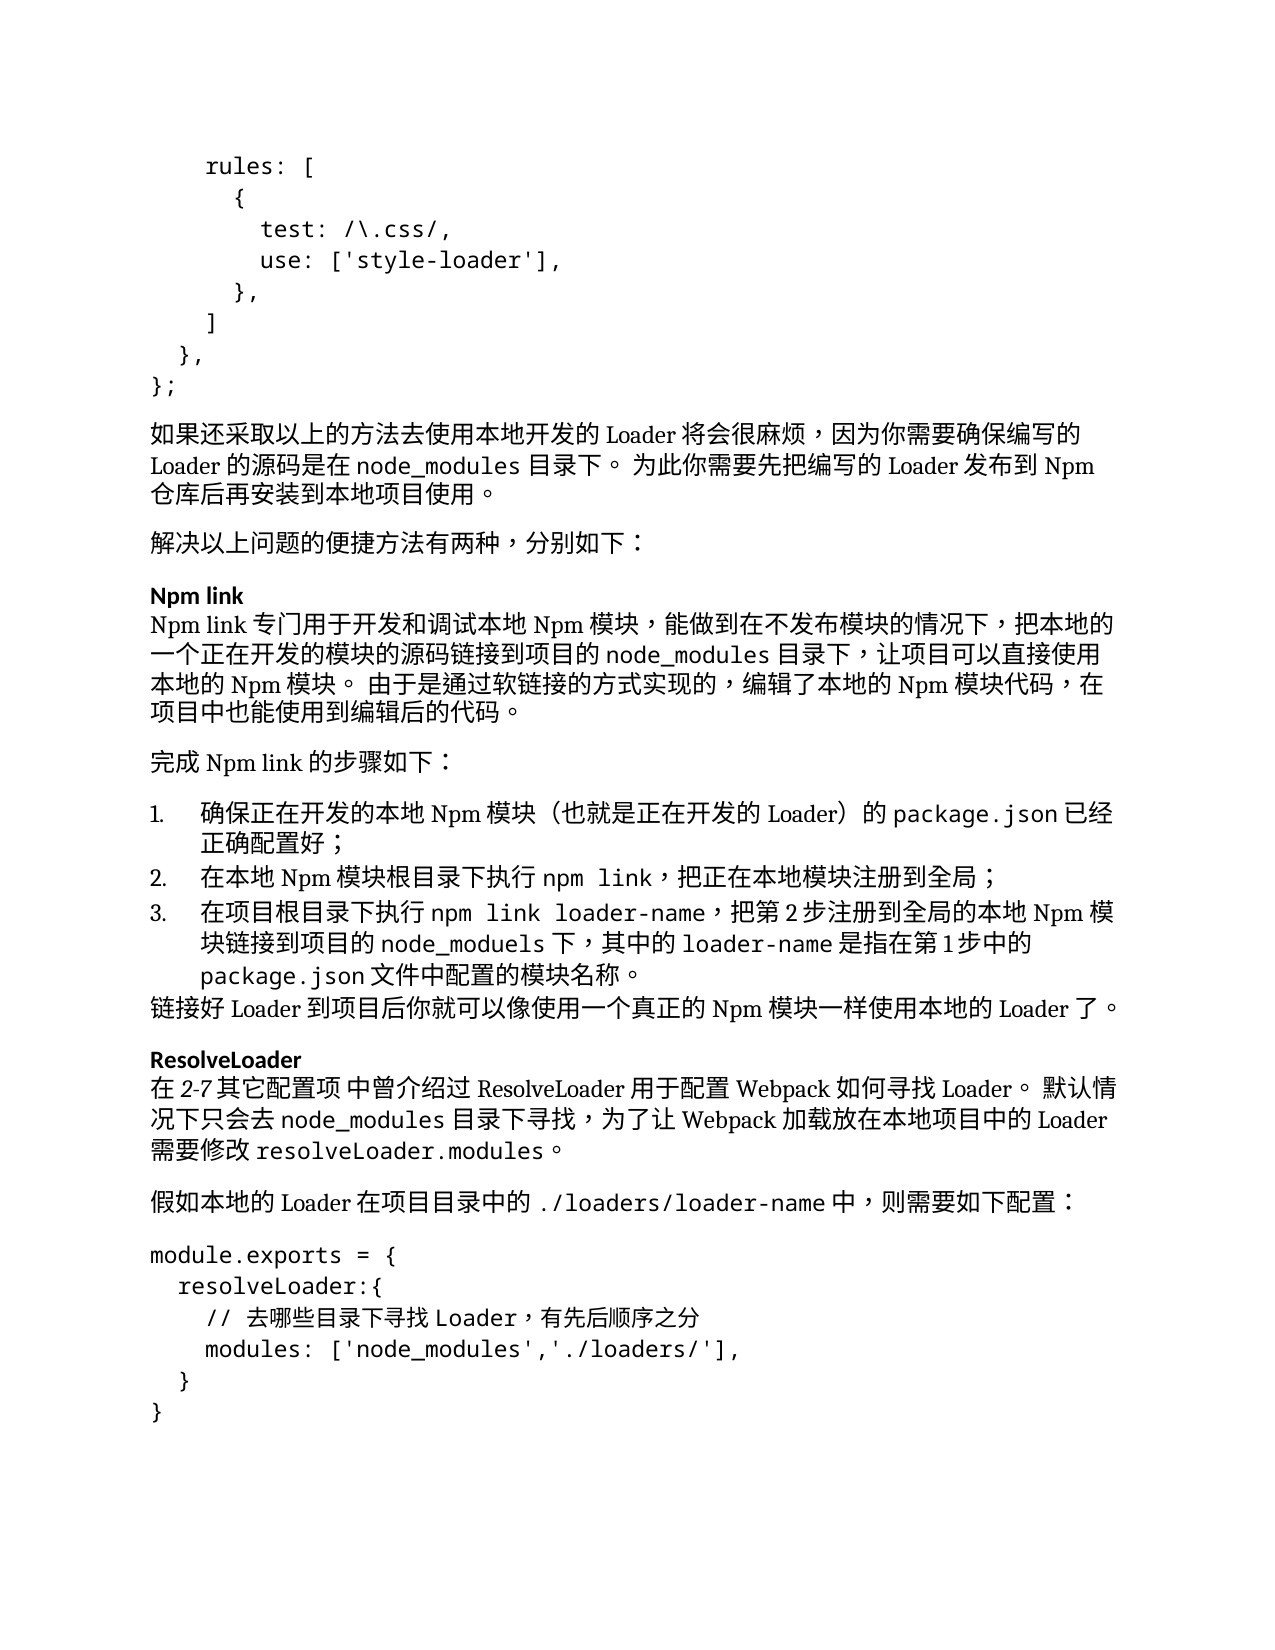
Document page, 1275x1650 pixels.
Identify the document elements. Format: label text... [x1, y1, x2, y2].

list 确保正在开发的本地 Npm 模块（也就是正在开发的 Loader）的 package.json 已经正确配置好； [150, 798, 1125, 858]
text 在 2-7其它配置项 中曾介绍过 ResolveLoader 用于配置 Webpack 如何寻找 Loader。 默认情况下只会去 node_modules 目录下寻找，为了让 Webpack 加载放在本地项目中的 Loader 需要修改 resolveLoader.modules。 [150, 1075, 1125, 1166]
text 假如本地的 Loader 在项目目录中的 ./loaders/loader-name 中，则需要如下配置： [150, 1187, 1125, 1218]
list 在项目根目录下执行 npm link loader-name，把第2步注册到全局的本地 Npm 模块链接到项目的 node_moduels 下，其中的 loader-name 是指在第1步中的 package.json 文件中配置的模块名称。 [150, 897, 1125, 991]
subtitle Npm link [150, 580, 1125, 611]
text 如果还采取以上的方法去使用本地开发的 Loader 将会很麻烦，因为你需要确保编写的 Loader 的源码是在 node_modules 目录下。 为此你需要先把编写的 Loader 发布到 Npm 仓库后再安装到本地项目使用。 [150, 421, 1125, 509]
subtitle ResolveLoader [150, 1044, 1125, 1075]
list 在本地 Npm 模块根目录下执行 npm link，把正在本地模块注册到全局； [150, 862, 1125, 893]
text 解决以上问题的便捷方法有两种，分别如下： [150, 530, 1125, 559]
text Npm link 专门用于开发和调试本地 Npm 模块，能做到在不发布模块的情况下，把本地的一个正在开发的模块的源码链接到项目的 node_modules 目录下，让项目可以直接使用本地的 Npm 模块。 由于是通过软链接的方式实现的，编辑了本地的 Npm 模块代码，在项目中也能使用到编辑后的代码。 [150, 611, 1125, 728]
text 链接好 Loader 到项目后你就可以像使用一个真正的 Npm 模块一样使用本地的 Loader 了。 [150, 995, 1125, 1023]
text 完成 Npm link 的步骤如下： [150, 749, 1125, 778]
